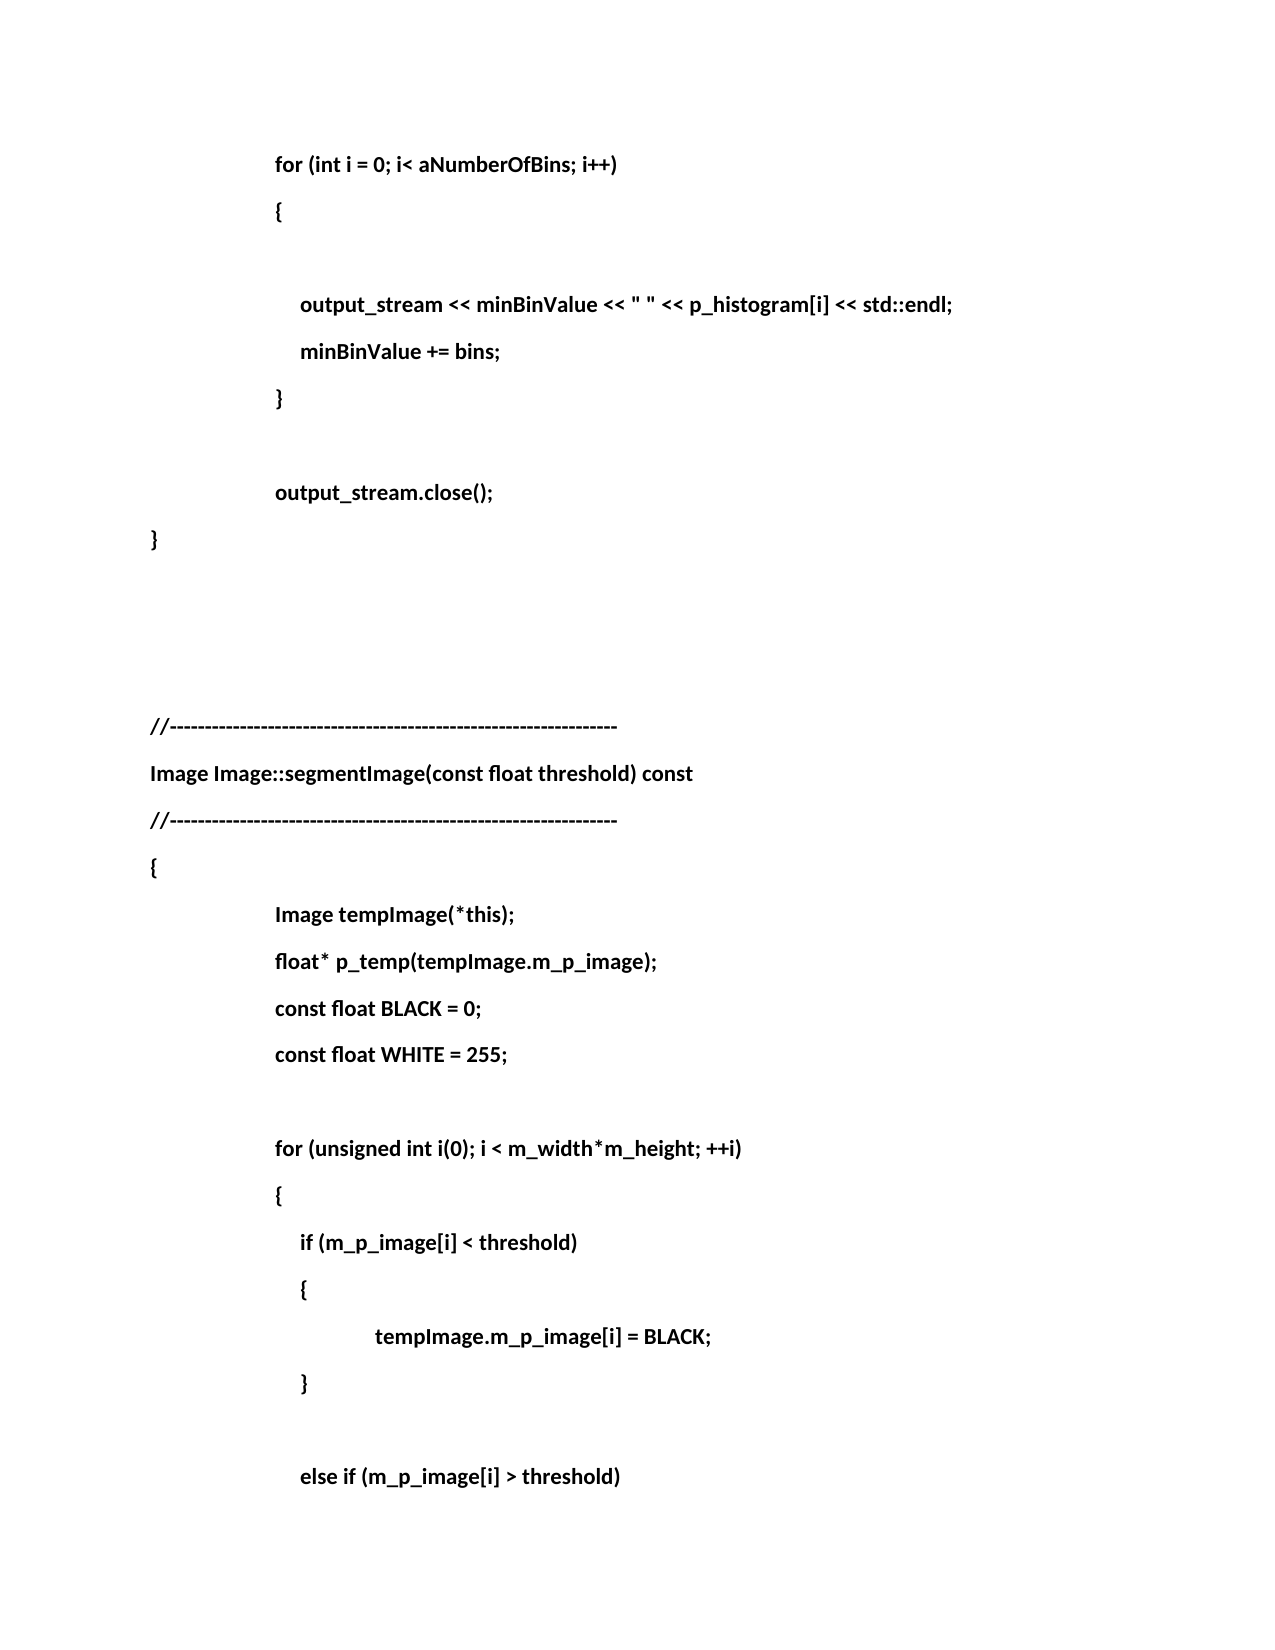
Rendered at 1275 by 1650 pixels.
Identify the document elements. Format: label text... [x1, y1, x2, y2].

text Image Image::segmentImage(const float threshold) const [150, 759, 1125, 787]
text } [150, 1369, 1125, 1397]
text const float WHITE = 255; [150, 1041, 1125, 1069]
text for (unsigned int i(0); i < m_width*m_height; ++i) [150, 1134, 1125, 1162]
text { [150, 197, 1125, 225]
text float* p_temp(tempImage.m_p_image); [150, 947, 1125, 975]
text else if (m_p_image[i] > threshold) [150, 1462, 1125, 1491]
text minBinValue += bins; [150, 337, 1125, 366]
text tempImage.m_p_image[i] = BLACK; [150, 1322, 1125, 1350]
text //---------------------------------------------------------------- [150, 712, 1125, 741]
text output_stream.close(); [150, 478, 1125, 506]
text Image tempImage(*this); [150, 900, 1125, 928]
text for (int i = 0; i< aNumberOfBins; i++) [150, 150, 1125, 178]
text { [150, 1181, 1125, 1209]
text } [150, 525, 1125, 553]
text const float BLACK = 0; [150, 994, 1125, 1022]
text if (m_p_image[i] < threshold) [150, 1228, 1125, 1256]
text { [150, 853, 1125, 881]
text output_stream << minBinValue << " " << p_histogram[i] << std::endl; [150, 291, 1125, 319]
text } [150, 384, 1125, 412]
text { [150, 1275, 1125, 1303]
text //---------------------------------------------------------------- [150, 806, 1125, 834]
